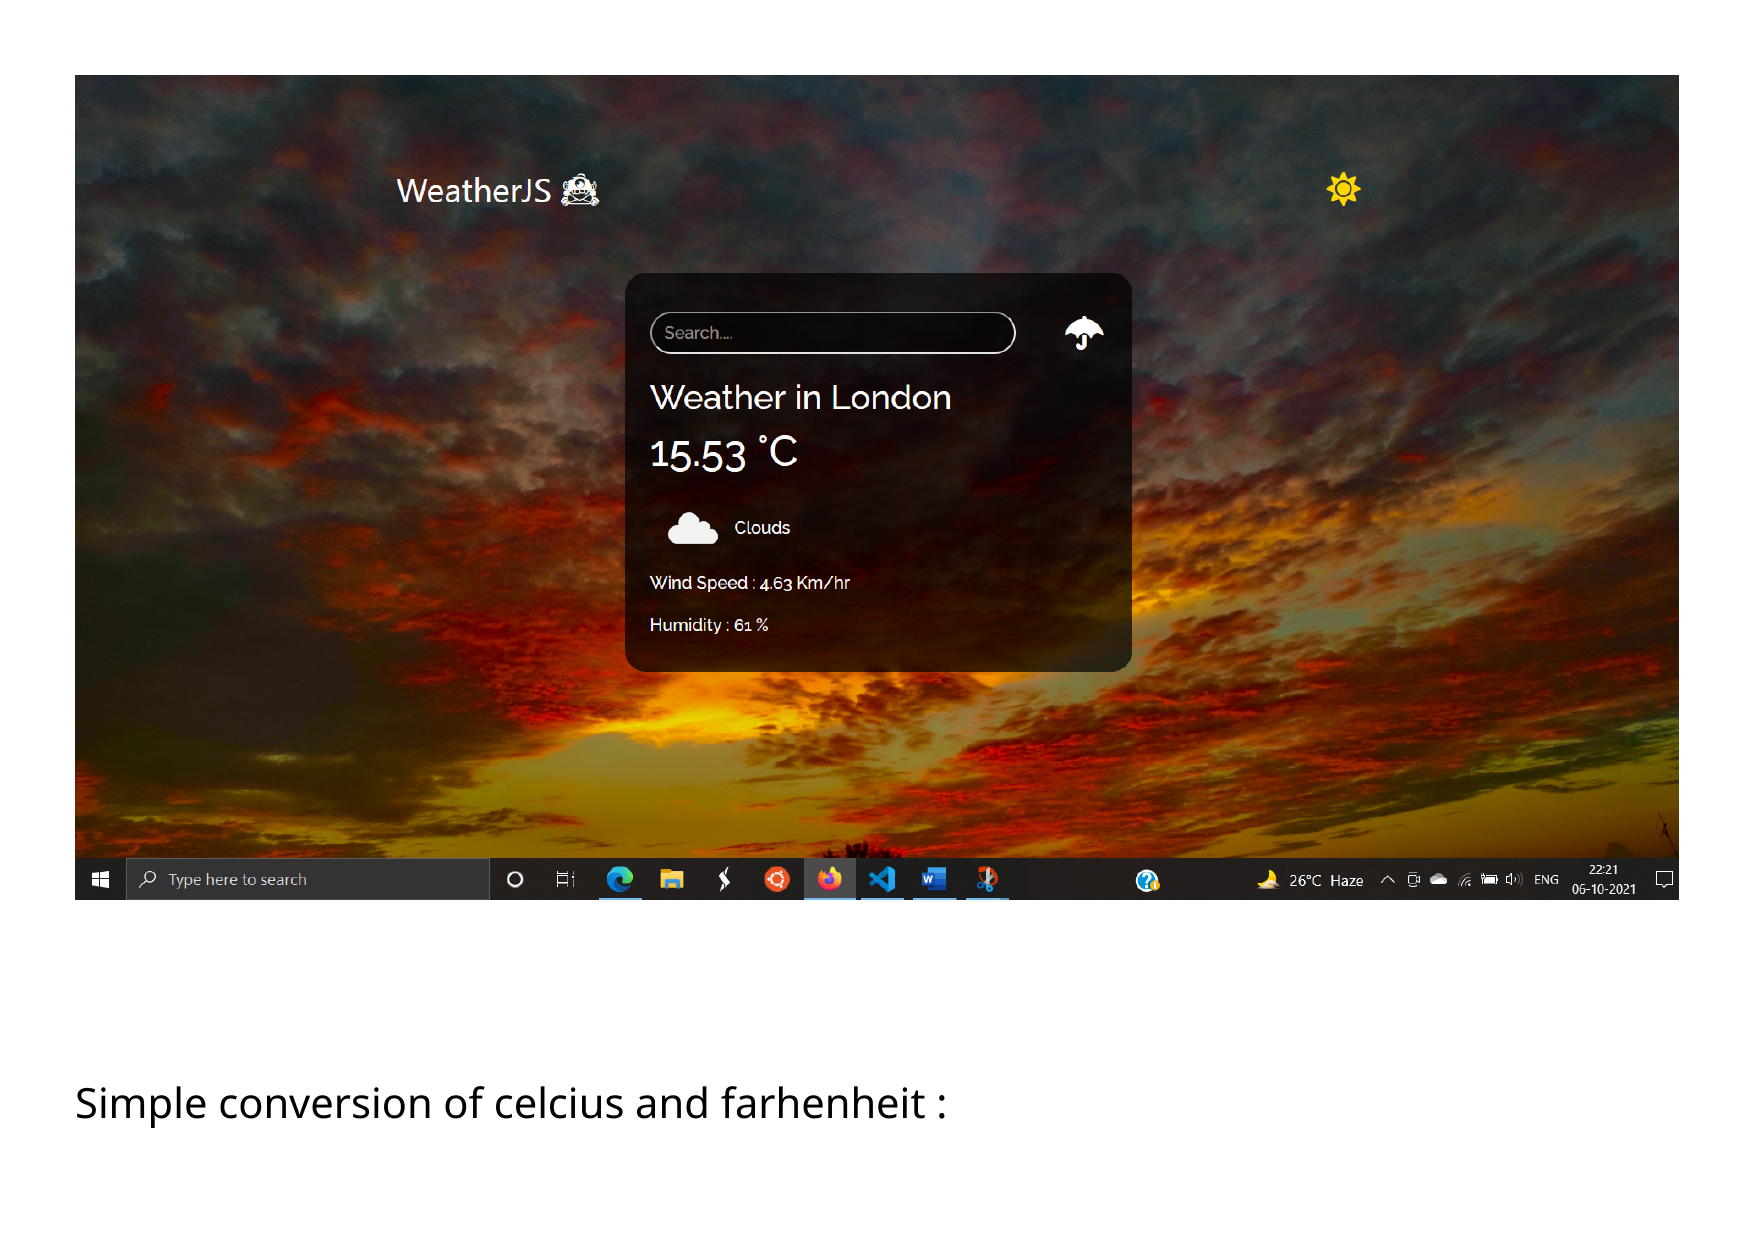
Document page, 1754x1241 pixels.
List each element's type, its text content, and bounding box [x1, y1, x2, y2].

picture [75, 75, 1679, 900]
text Simple conversion of celcius and farhenheit : [75, 1074, 1679, 1131]
